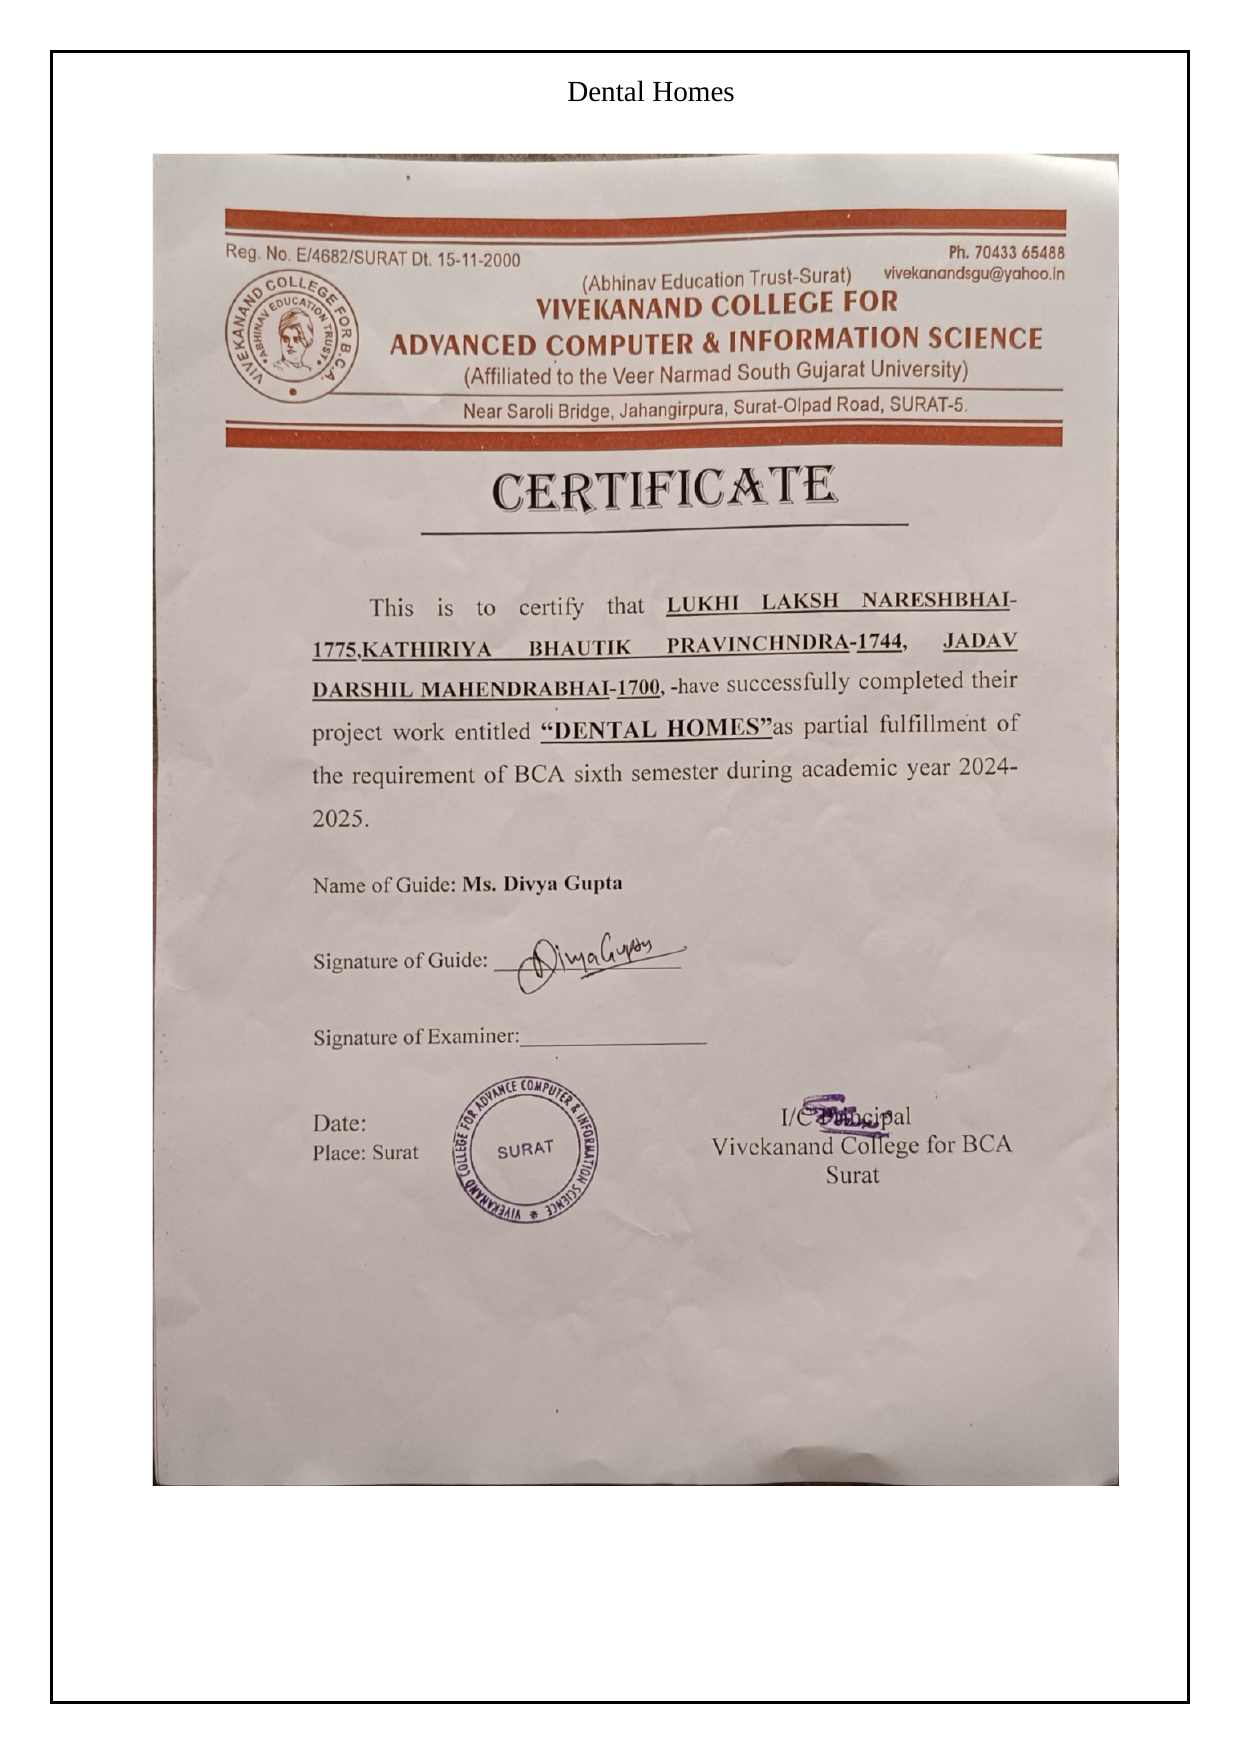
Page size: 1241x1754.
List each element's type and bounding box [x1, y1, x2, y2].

picture [154, 155, 1118, 1486]
